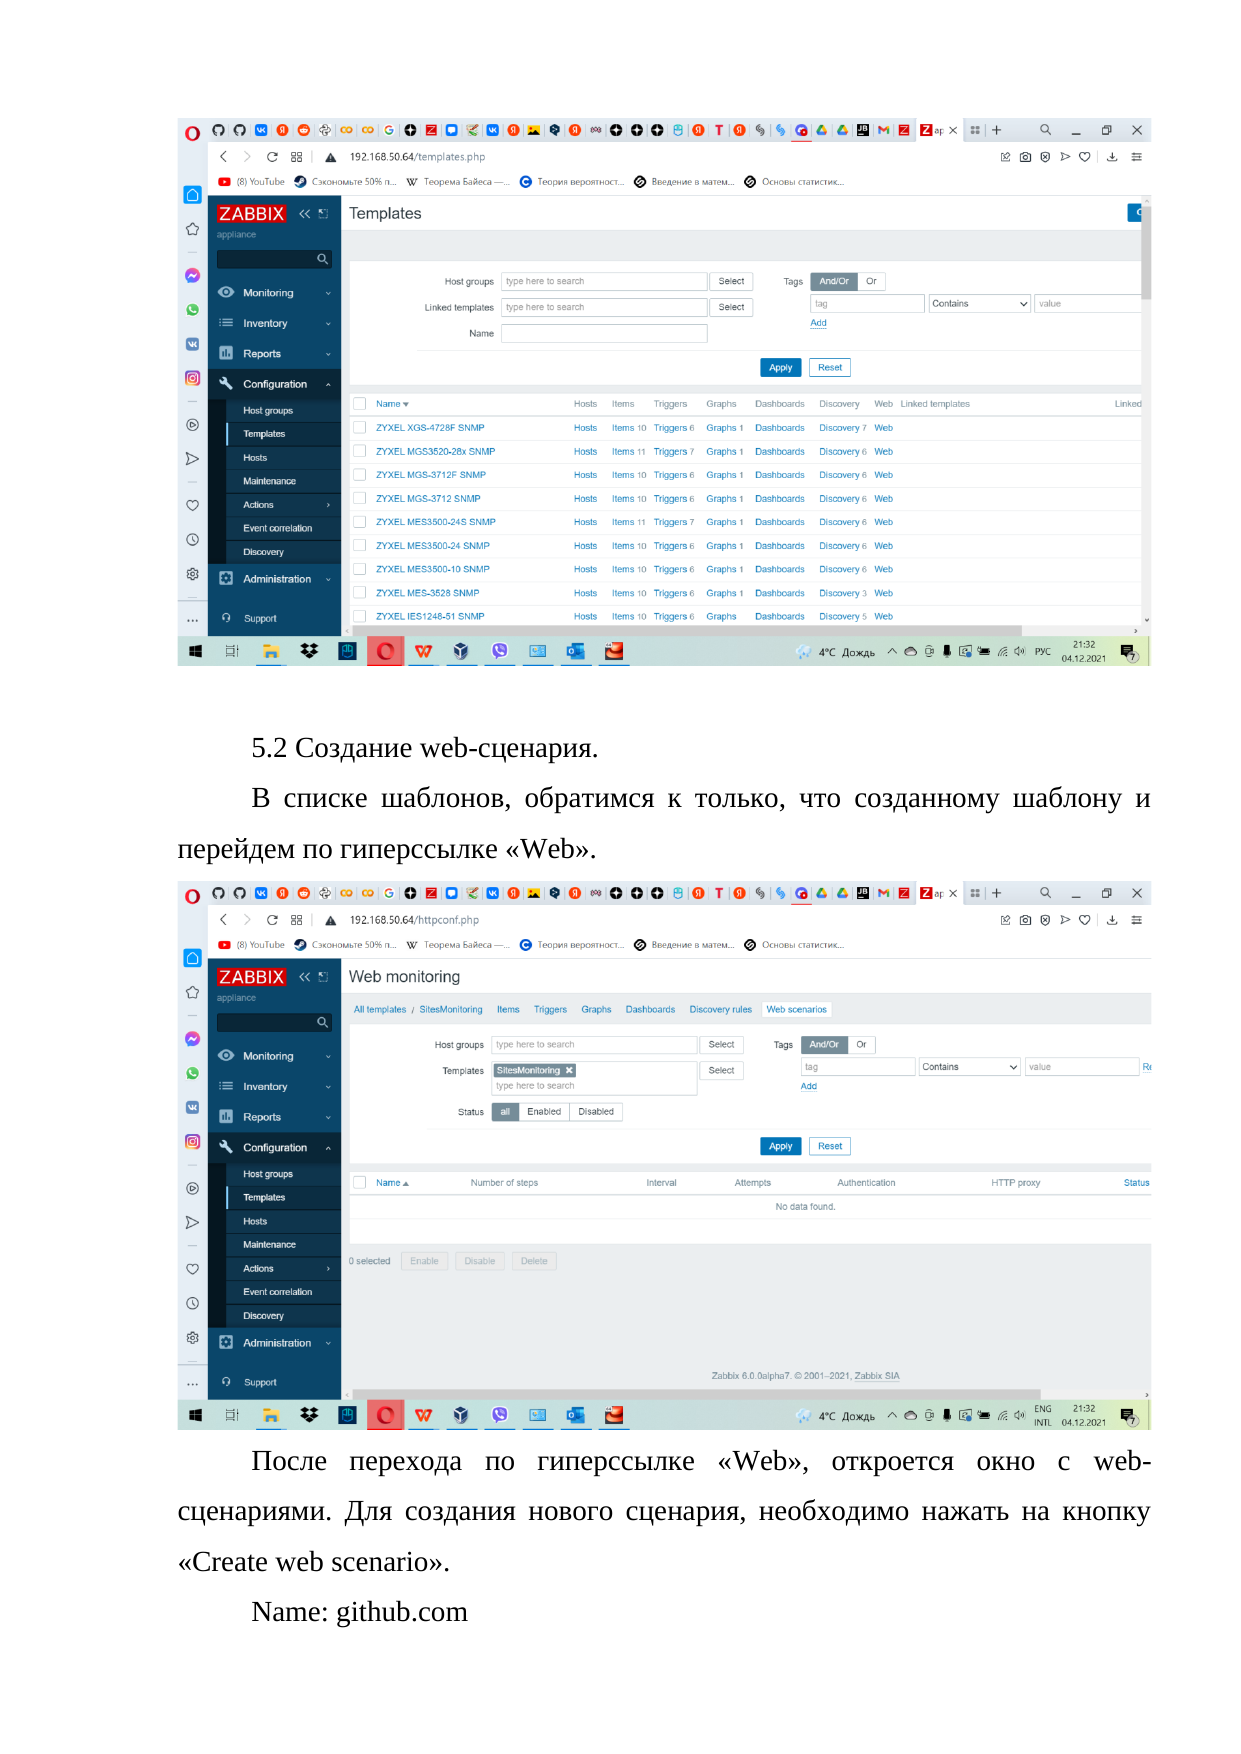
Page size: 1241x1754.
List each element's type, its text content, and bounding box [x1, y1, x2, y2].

picture [177, 881, 1152, 1430]
text Name: github.com [251, 1594, 1152, 1628]
text После перехода по гиперссылке «Web», откроется окно с web-сценариями. Для создания нового сценария, необходимо нажать на кнопку «Create web scenario». [177, 1443, 1152, 1577]
text В списке шаблонов, обратимся к только, что созданному шаблону и перейдем по гиперссылке «Web». [177, 781, 1152, 864]
text 5.2 Создание web-сценария. [177, 730, 1152, 764]
picture [177, 118, 1152, 666]
